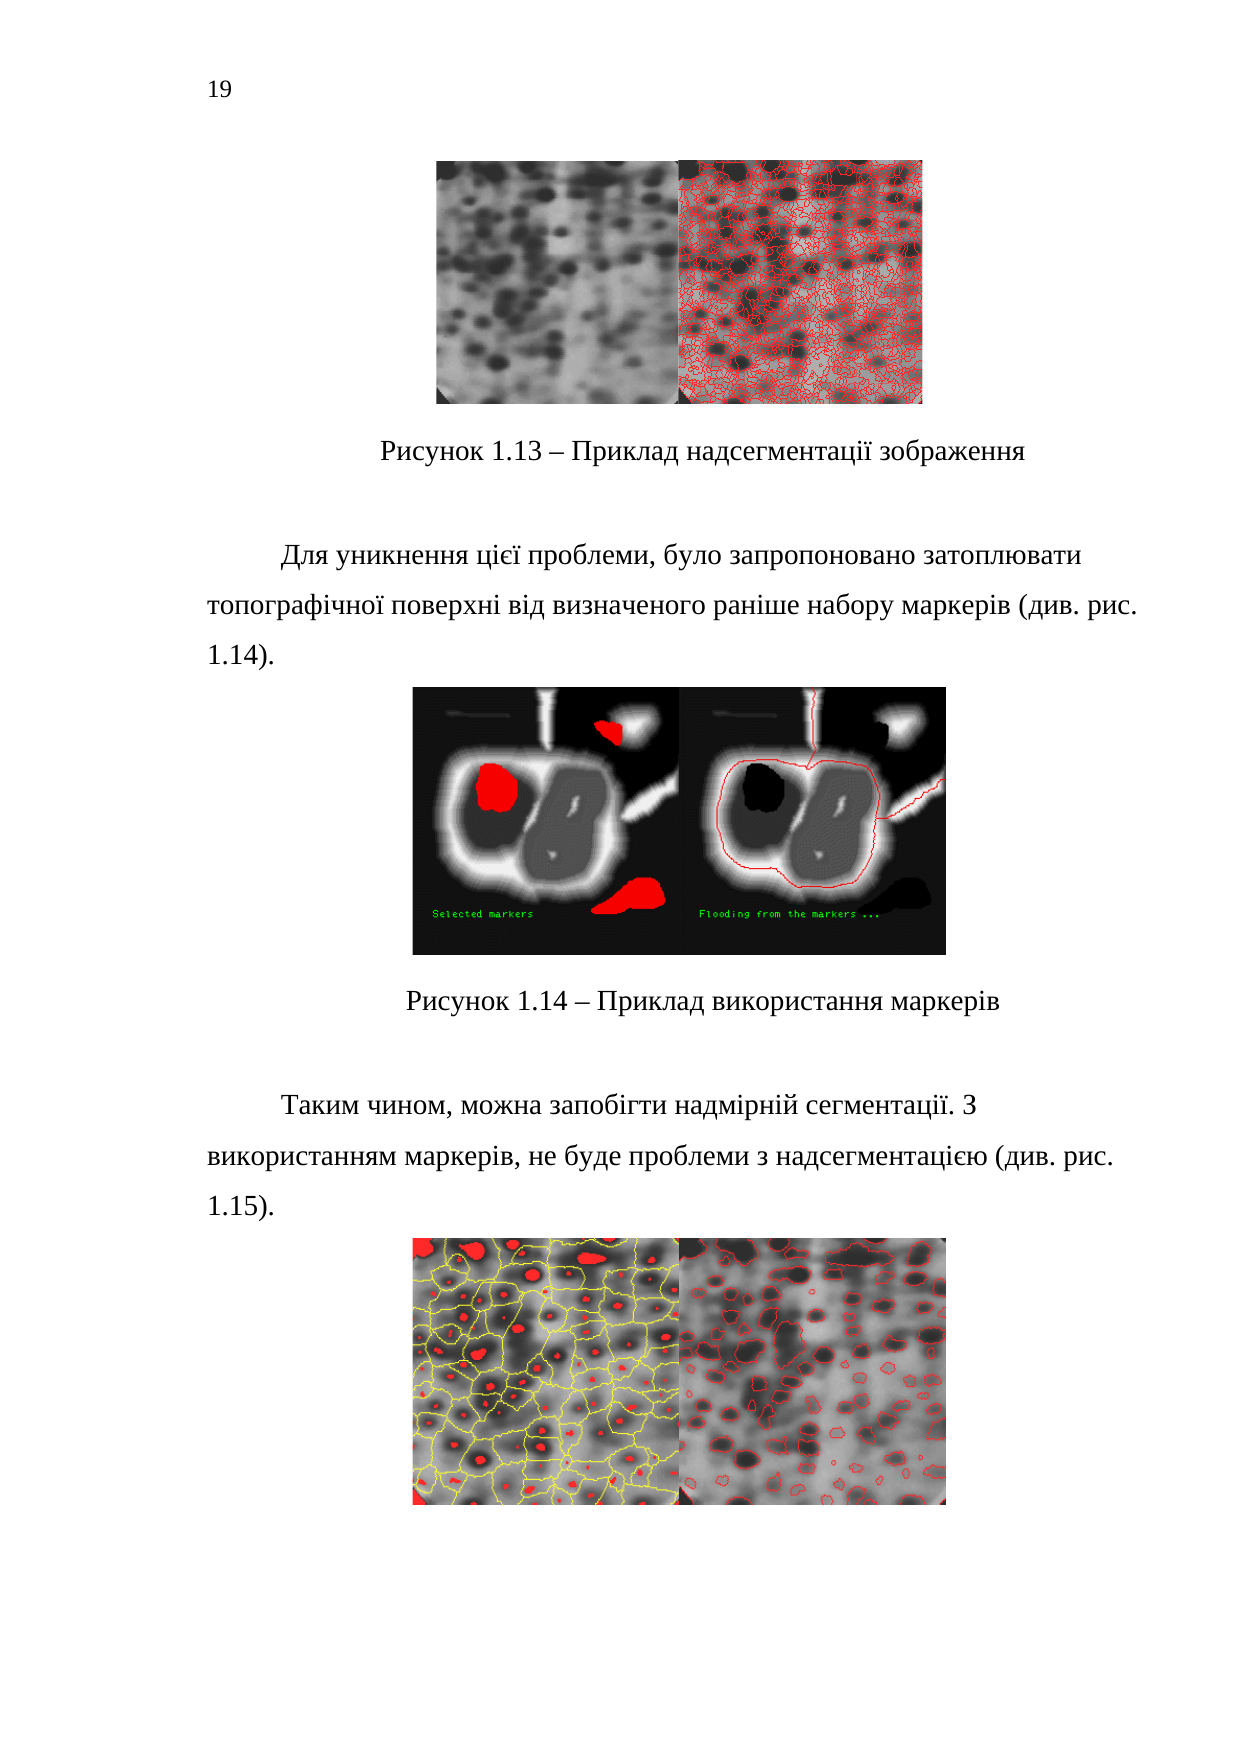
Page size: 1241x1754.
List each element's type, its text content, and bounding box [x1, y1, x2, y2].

picture [412, 1238, 946, 1505]
text Рисунок 1.13 – Приклад надсегментації зображення [207, 433, 1152, 466]
text Для уникнення цієї проблеми, було запропоновано затоплювати топографічної поверхні від визначеного раніше набору маркерів (див. рис. 1.14). [207, 537, 1152, 671]
text Рисунок 1.14 – Приклад використання маркерів [207, 983, 1152, 1017]
picture [436, 160, 923, 404]
text Таким чином, можна запобігти надмірній сегментації. З використанням маркерів, не буде проблеми з надсегментацією (див. рис. 1.15). [207, 1087, 1152, 1221]
picture [412, 687, 946, 955]
